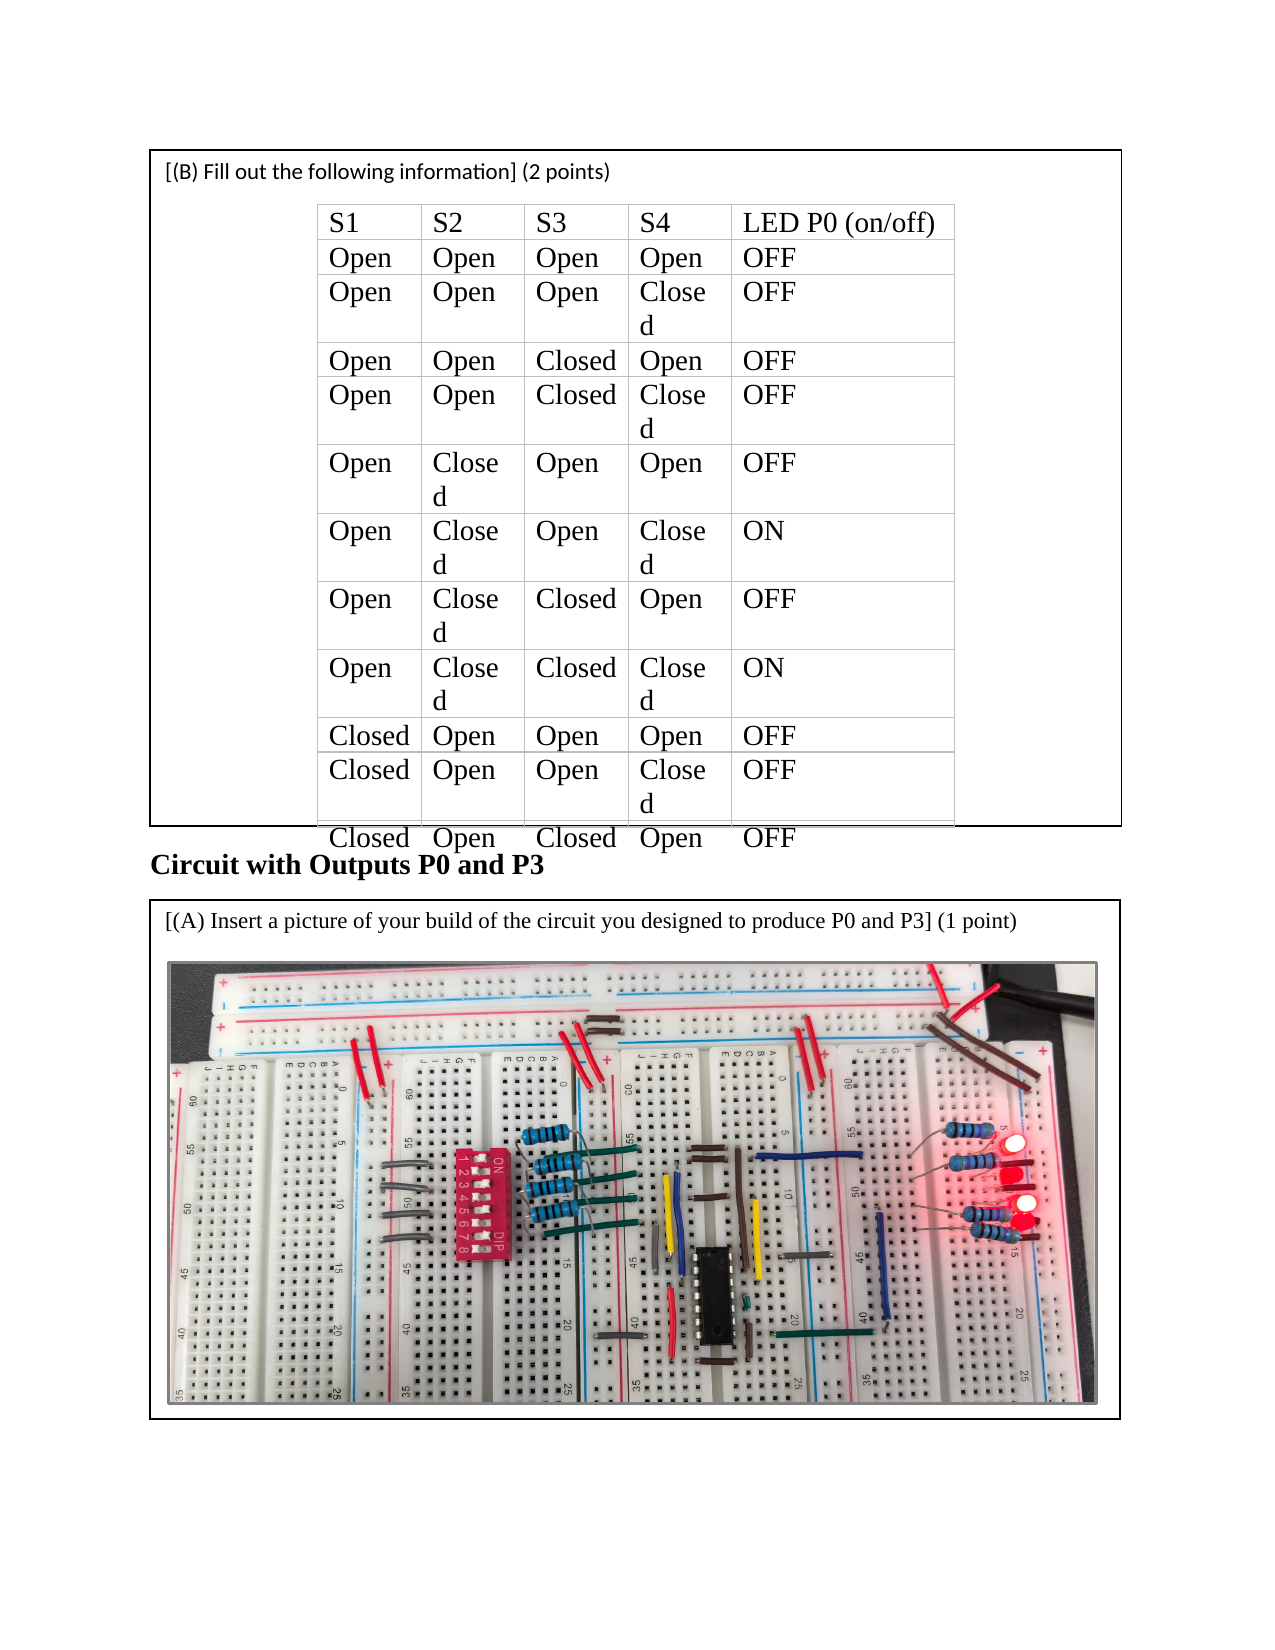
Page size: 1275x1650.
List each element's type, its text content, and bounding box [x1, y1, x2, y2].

text Circuit with Outputs P0 and P3 [150, 847, 1125, 881]
picture [172, 964, 1094, 1402]
